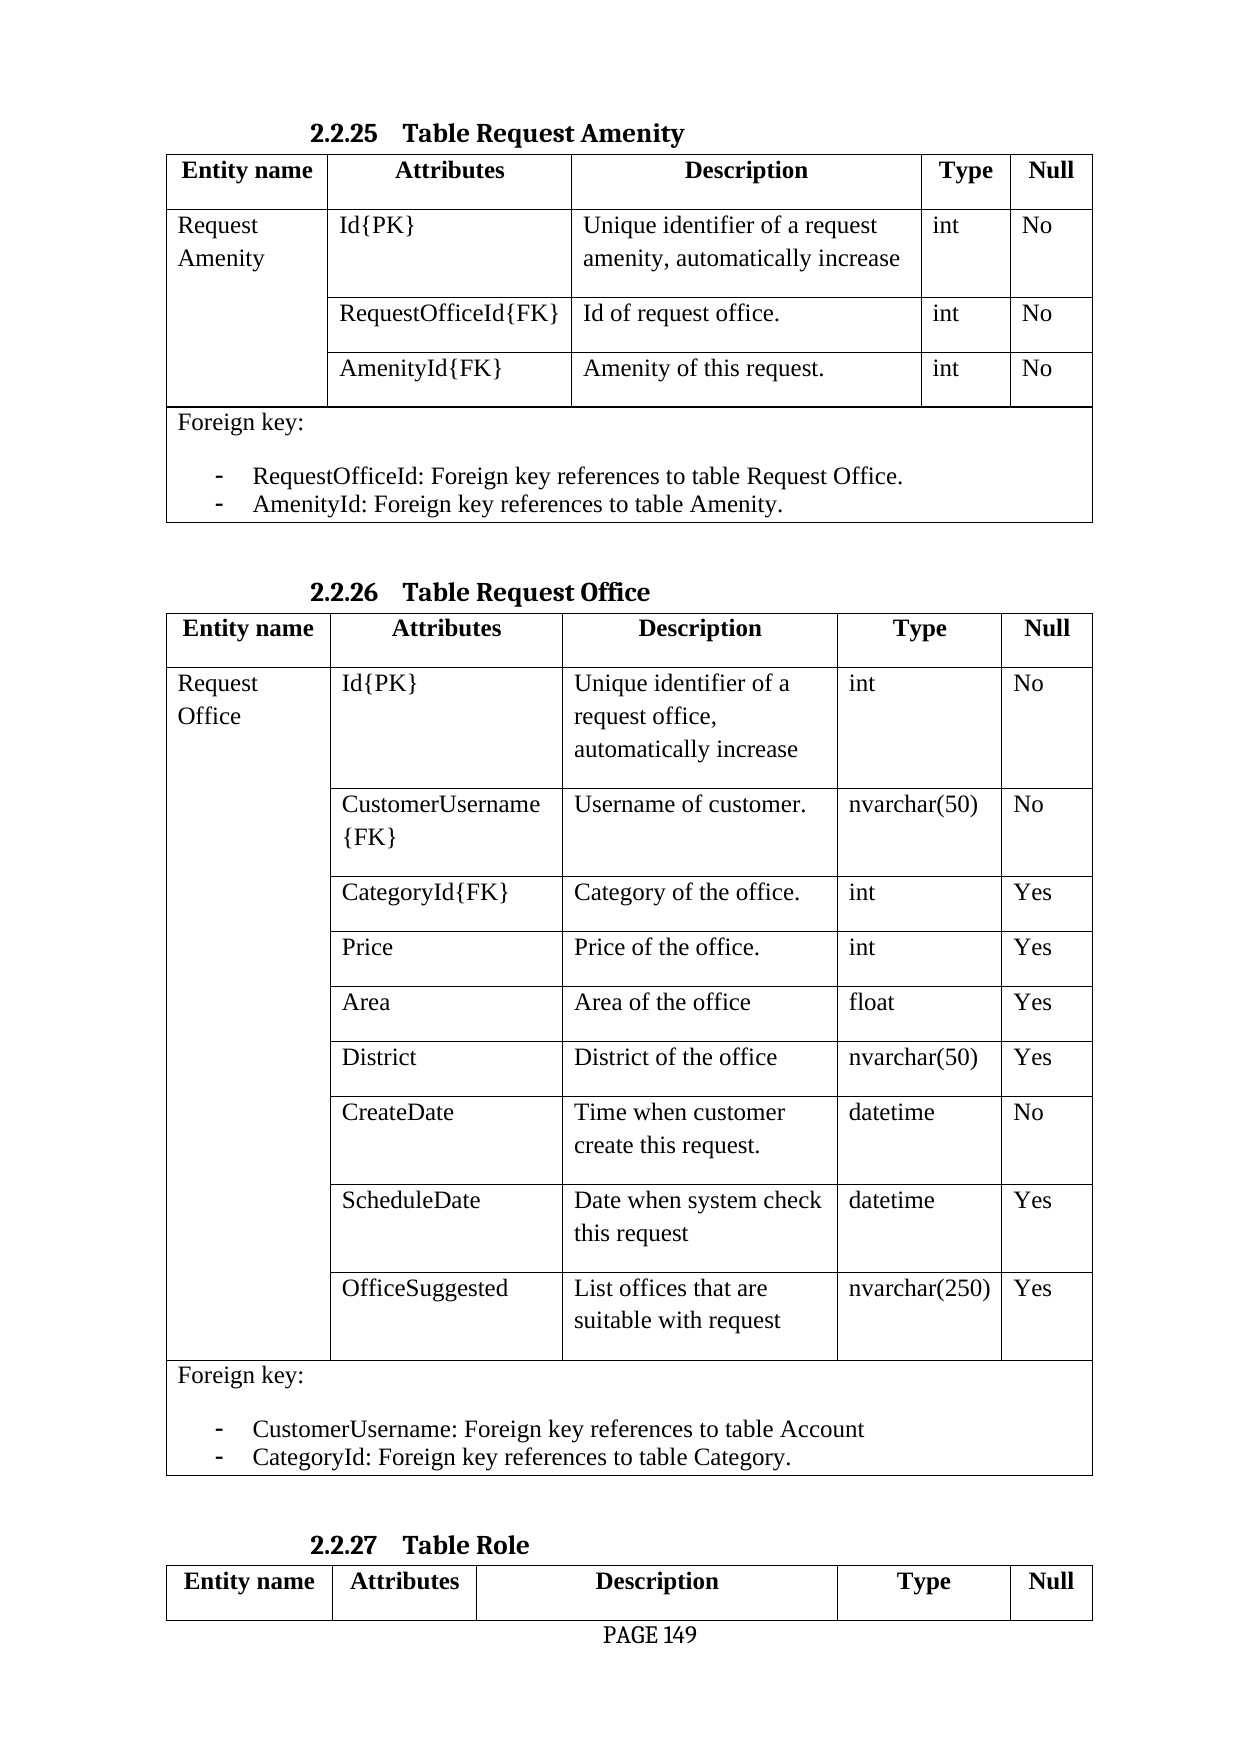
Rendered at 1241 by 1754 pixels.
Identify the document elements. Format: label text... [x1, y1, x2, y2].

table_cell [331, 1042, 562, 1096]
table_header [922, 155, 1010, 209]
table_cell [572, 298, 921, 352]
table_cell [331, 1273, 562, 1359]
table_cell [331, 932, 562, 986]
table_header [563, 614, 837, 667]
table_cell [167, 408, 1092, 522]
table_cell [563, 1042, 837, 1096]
subtitle Table Request Office [310, 577, 1122, 608]
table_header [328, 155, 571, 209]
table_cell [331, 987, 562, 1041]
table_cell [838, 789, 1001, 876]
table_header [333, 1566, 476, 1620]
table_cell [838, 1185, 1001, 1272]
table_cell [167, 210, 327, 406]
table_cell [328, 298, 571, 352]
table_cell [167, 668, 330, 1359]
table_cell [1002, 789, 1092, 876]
subtitle Table Request Amenity [310, 118, 1122, 149]
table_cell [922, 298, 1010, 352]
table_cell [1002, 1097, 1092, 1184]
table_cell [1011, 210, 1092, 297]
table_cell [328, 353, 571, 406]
subtitle Table Role [310, 1530, 1122, 1561]
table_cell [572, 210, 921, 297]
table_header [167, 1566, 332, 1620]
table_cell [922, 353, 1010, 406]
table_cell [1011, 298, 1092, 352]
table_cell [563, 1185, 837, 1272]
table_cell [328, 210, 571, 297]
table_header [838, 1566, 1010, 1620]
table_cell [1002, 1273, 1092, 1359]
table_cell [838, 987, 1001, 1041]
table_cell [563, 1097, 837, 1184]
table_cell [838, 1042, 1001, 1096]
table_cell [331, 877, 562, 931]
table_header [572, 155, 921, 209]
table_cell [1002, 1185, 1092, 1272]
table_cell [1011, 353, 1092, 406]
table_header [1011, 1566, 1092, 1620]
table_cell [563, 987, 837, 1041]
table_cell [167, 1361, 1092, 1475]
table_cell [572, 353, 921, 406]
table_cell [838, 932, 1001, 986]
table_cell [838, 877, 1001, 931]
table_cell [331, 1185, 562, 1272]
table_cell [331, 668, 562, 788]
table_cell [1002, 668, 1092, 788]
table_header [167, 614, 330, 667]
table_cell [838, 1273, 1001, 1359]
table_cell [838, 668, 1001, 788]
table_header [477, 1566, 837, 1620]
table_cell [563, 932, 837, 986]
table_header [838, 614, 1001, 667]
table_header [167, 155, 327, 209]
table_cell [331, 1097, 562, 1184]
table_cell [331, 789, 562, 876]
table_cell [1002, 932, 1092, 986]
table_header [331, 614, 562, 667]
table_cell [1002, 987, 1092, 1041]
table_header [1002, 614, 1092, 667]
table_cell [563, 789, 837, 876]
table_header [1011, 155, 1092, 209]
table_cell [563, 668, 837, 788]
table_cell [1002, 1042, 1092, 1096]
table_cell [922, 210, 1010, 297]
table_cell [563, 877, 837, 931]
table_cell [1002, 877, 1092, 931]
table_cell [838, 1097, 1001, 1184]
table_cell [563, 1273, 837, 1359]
